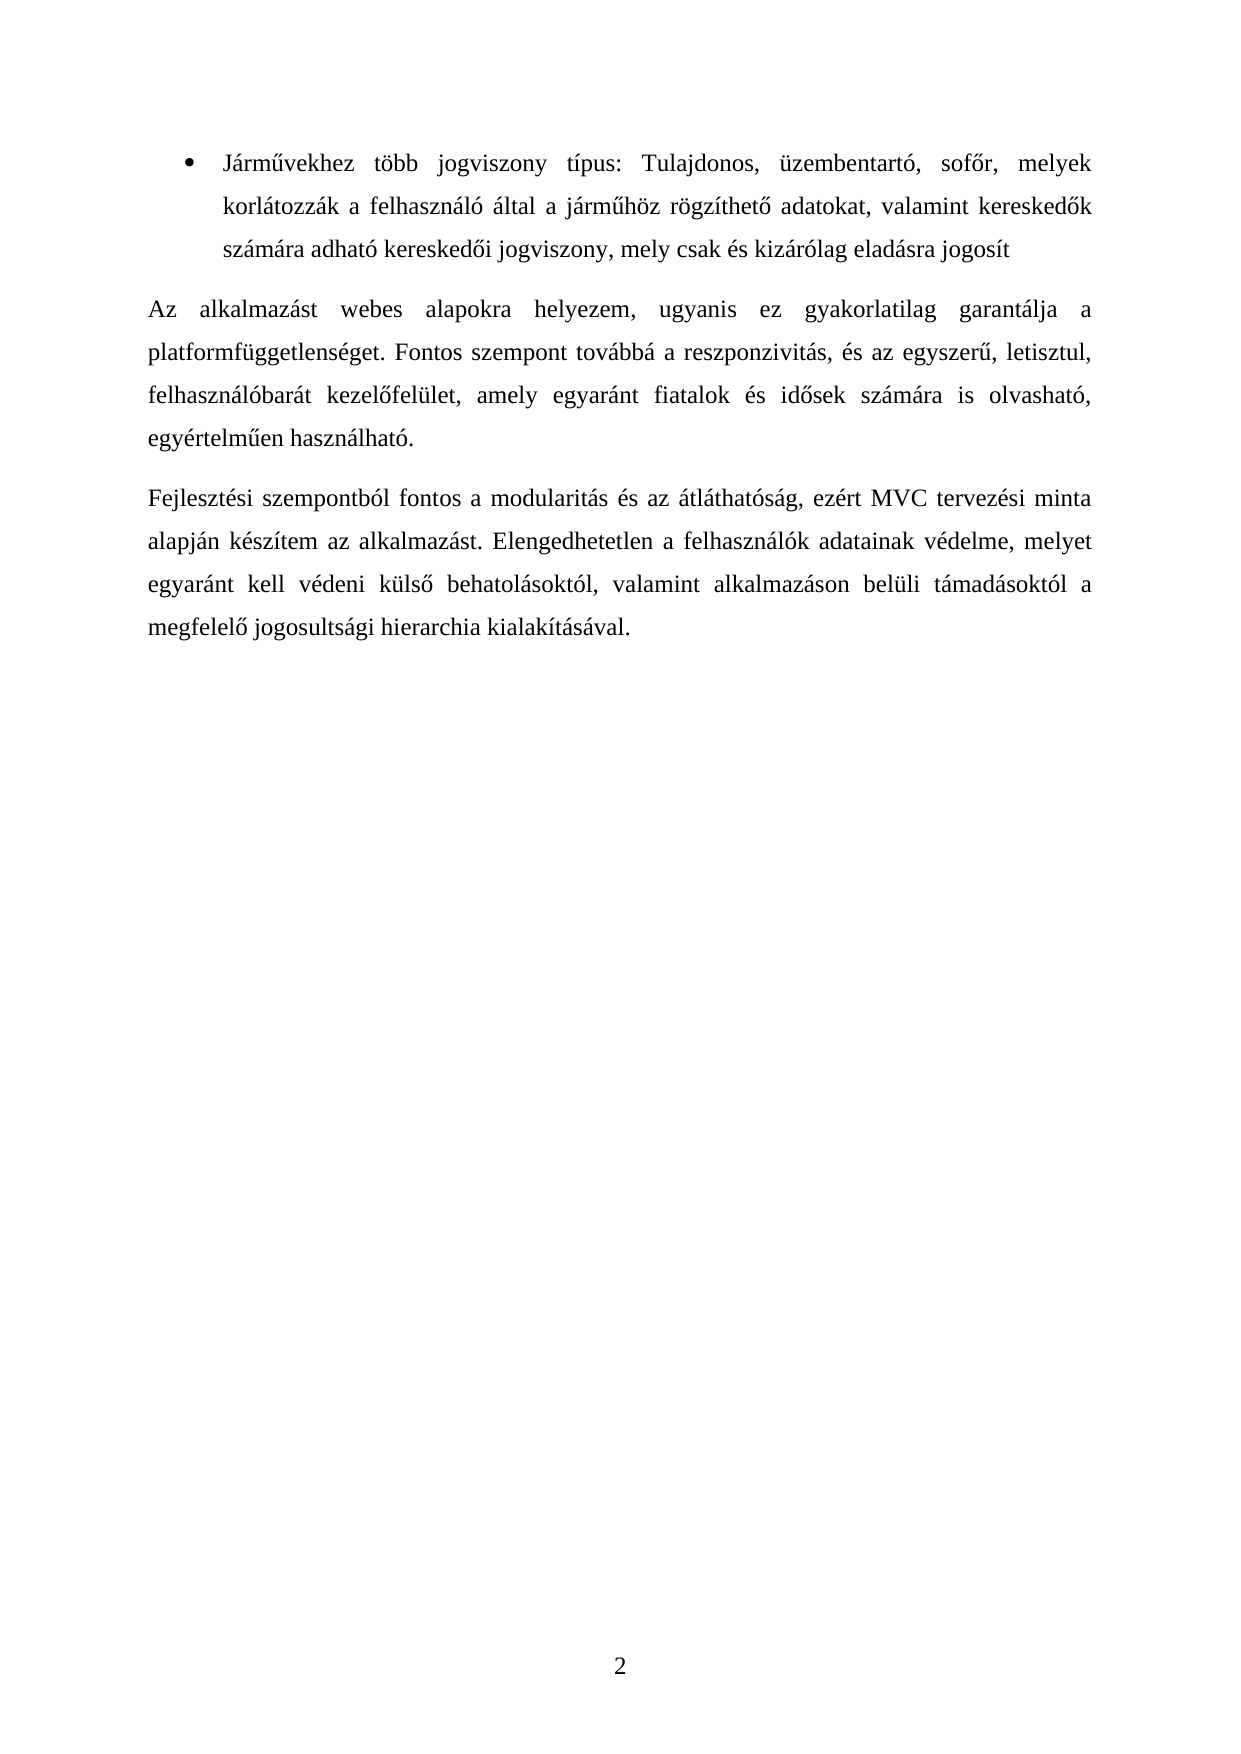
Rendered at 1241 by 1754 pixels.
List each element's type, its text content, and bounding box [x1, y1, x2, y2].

text Az alkalmazást webes alapokra helyezem, ugyanis ez gyakorlatilag garantálja a platformfüggetlenséget. Fontos szempont továbbá a reszponzivitás, és az egyszerű, letisztul, felhasználóbarát kezelőfelület, amely egyaránt fiatalok és idősek számára is olvasható, egyértelműen használható. [148, 294, 1093, 452]
list Járművekhez több jogviszony típus: Tulajdonos, üzembentartó, sofőr, melyek korlátozzák a felhasználó által a járműhöz rögzíthető adatokat, valamint kereskedők számára adható kereskedői jogviszony, mely csak és kizárólag eladásra jogosít [185, 148, 1093, 263]
text Fejlesztési szempontból fontos a modularitás és az átláthatóság, ezért MVC tervezési minta alapján készítem az alkalmazást. Elengedhetetlen a felhasználók adatainak védelme, melyet egyaránt kell védeni külső behatolásoktól, valamint alkalmazáson belüli támadásoktól a megfelelő jogosultsági hierarchia kialakításával. [148, 483, 1093, 641]
